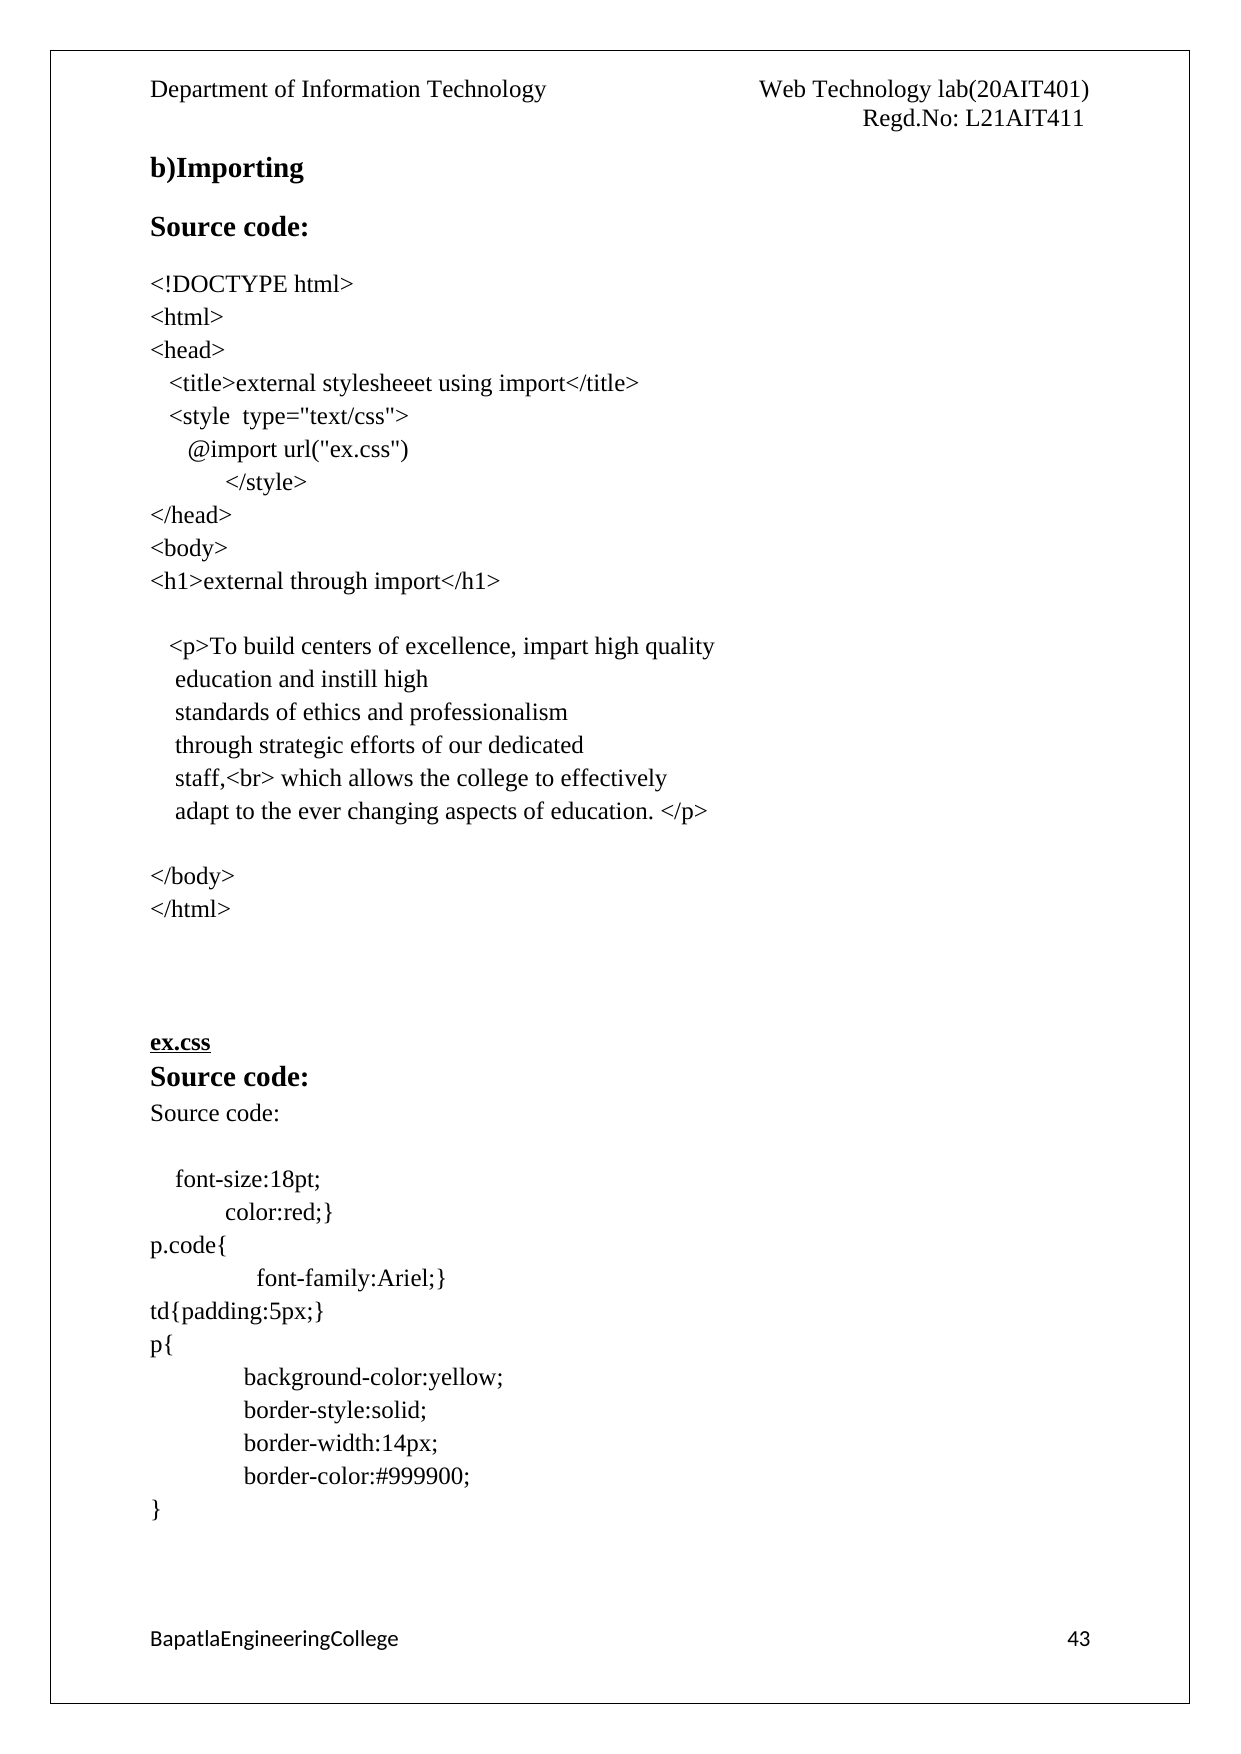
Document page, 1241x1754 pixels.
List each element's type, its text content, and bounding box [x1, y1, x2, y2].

text <body> [150, 533, 1090, 562]
text <head> [150, 335, 1090, 363]
text border-style:solid; [150, 1395, 1090, 1424]
text td{padding:5px;} [150, 1296, 1090, 1325]
text Source code: [150, 1098, 1090, 1127]
text font-family:Ariel;} [150, 1263, 1090, 1292]
text @import url("ex.css") [150, 434, 1090, 463]
text adapt to the ever changing aspects of education. </p> [150, 796, 1090, 825]
text <style type="text/css"> [150, 401, 1090, 429]
text ex.css [150, 1027, 1090, 1055]
text border-color:#999900; [150, 1461, 1090, 1490]
text </style> [150, 467, 1090, 496]
text p.code{ [150, 1230, 1090, 1259]
text staff,<br> which allows the college to effectively [150, 763, 1090, 792]
text </head> [150, 500, 1090, 529]
text </html> [150, 894, 1090, 923]
text <p>To build centers of excellence, impart high quality [150, 631, 1090, 660]
text color:red;} [150, 1197, 1090, 1226]
text through strategic efforts of our dedicated [150, 730, 1090, 759]
text font-size:18pt; [150, 1164, 1090, 1193]
text border-width:14px; [150, 1428, 1090, 1457]
text <h1>external through import</h1> [150, 566, 1090, 595]
text <html> [150, 302, 1090, 331]
text p{ [150, 1329, 1090, 1358]
text b)Importing [150, 150, 1090, 183]
text <!DOCTYPE html> [150, 269, 1090, 297]
text <title>external stylesheeet using import</title> [150, 368, 1090, 397]
text standards of ethics and professionalism [150, 697, 1090, 726]
text Source code: [150, 1059, 1090, 1093]
text Source code: [150, 209, 1090, 243]
text </body> [150, 861, 1090, 890]
text education and instill high [150, 664, 1090, 693]
text background-color:yellow; [150, 1362, 1090, 1391]
text } [150, 1494, 1090, 1523]
